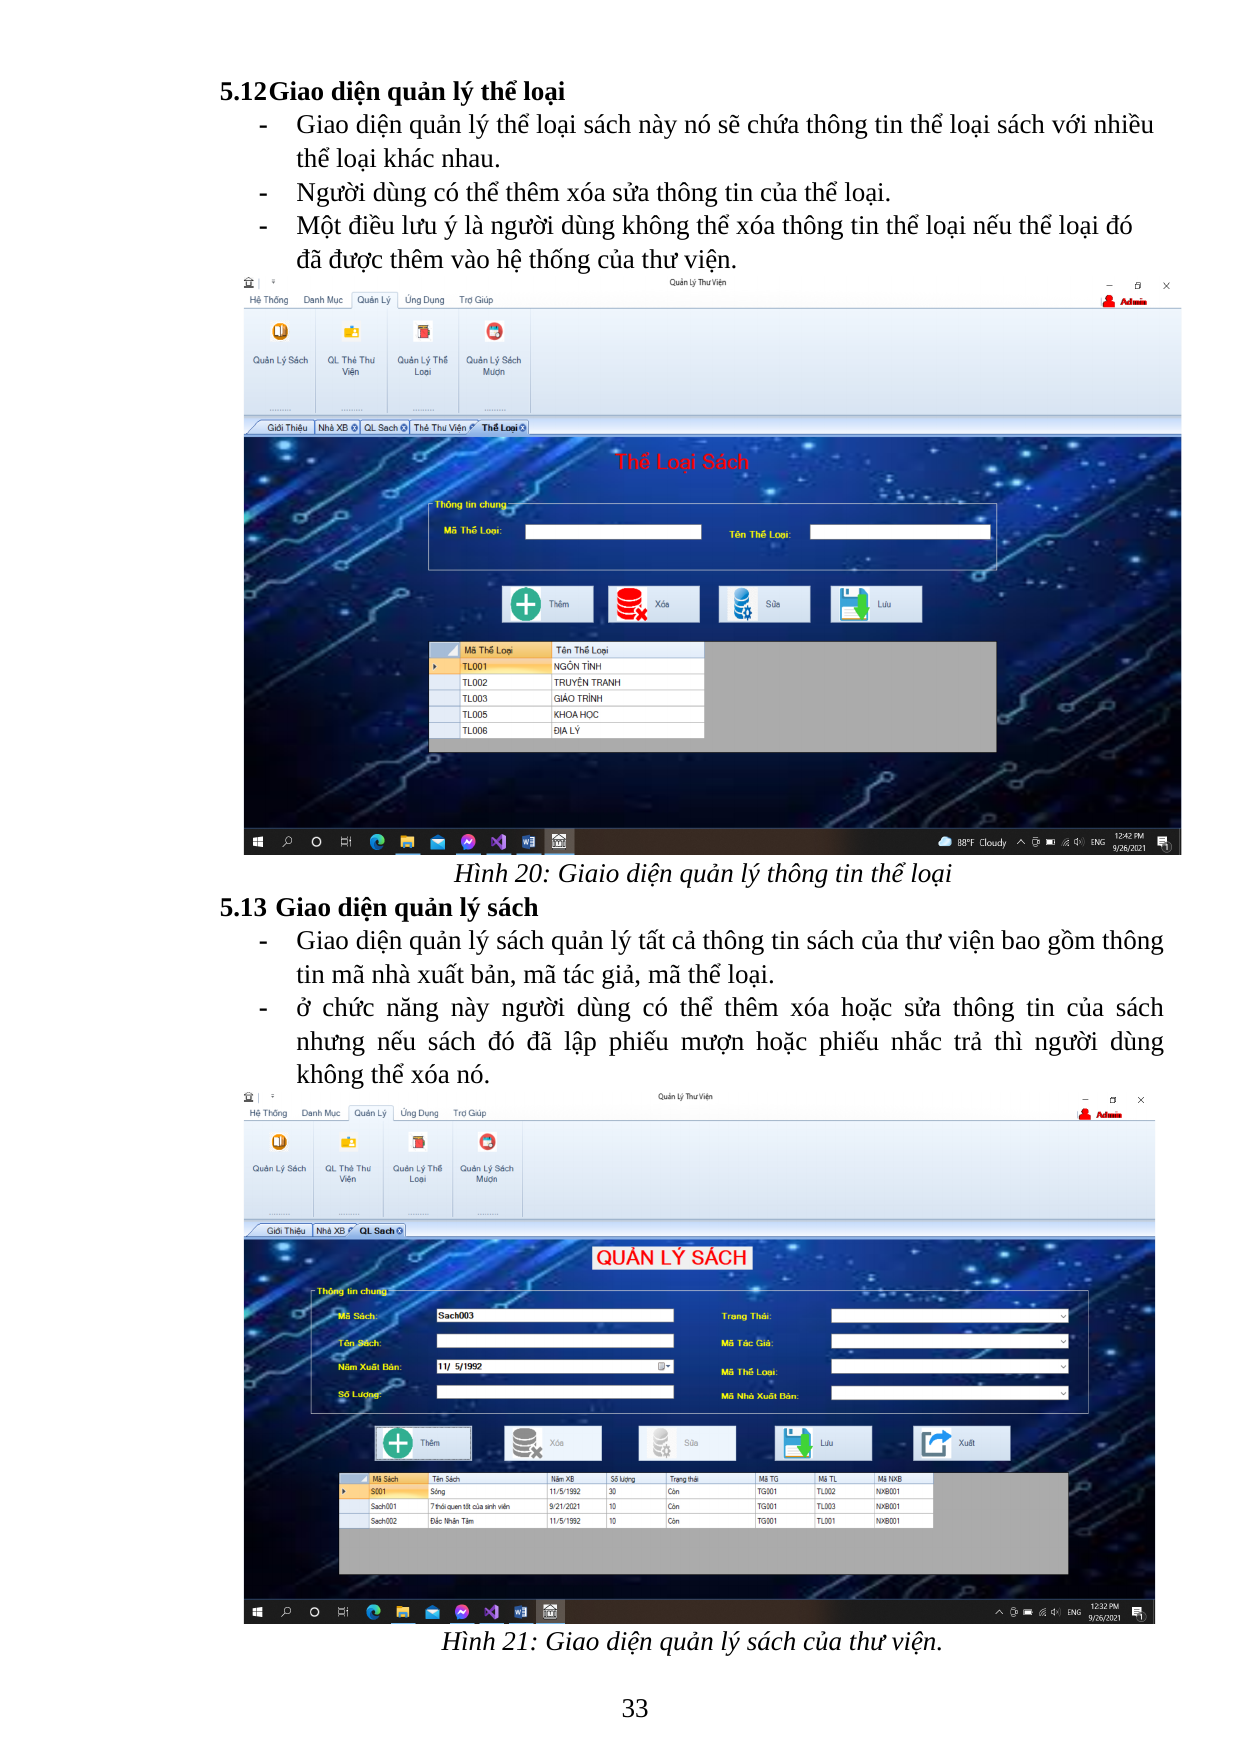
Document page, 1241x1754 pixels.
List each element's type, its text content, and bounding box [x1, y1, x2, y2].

list Giao diện quản lý sách [219, 891, 1165, 922]
list Người dùng có thể thêm xóa sửa thông tin của thể loại. [259, 176, 1165, 207]
list ở chức năng này người dùng có thể thêm xóa hoặc sửa thông tin của sách nhưng nếu sách đó đã lập phiếu mượn hoặc phiếu nhắc trả thì người dùng không thể xóa nó. [259, 991, 1165, 1089]
list Một điều lưu ý là người dùng không thể xóa thông tin thể loại nếu thể loại đó đã được thêm vào hệ thống của thư viện. [259, 209, 1165, 274]
list Hình 20: Giaio diện quản lý thông tin thể loại [244, 857, 1165, 888]
picture [243, 276, 1182, 855]
list Giao diện quản lý thể loại [219, 75, 1165, 106]
list Hình 21: Giao diện quản lý sách của thư viện. [222, 1625, 1165, 1657]
list Giao diện quản lý sách quản lý tất cả thông tin sách của thư viện bao gồm thông tin mã nhà xuất bản, mã tác giả, mã thể loại. [259, 924, 1165, 989]
list Giao diện quản lý thể loại sách này nó sẽ chứa thông tin thể loại sách với nhiều thể loại khác nhau. [259, 108, 1165, 173]
picture [243, 1092, 1156, 1624]
